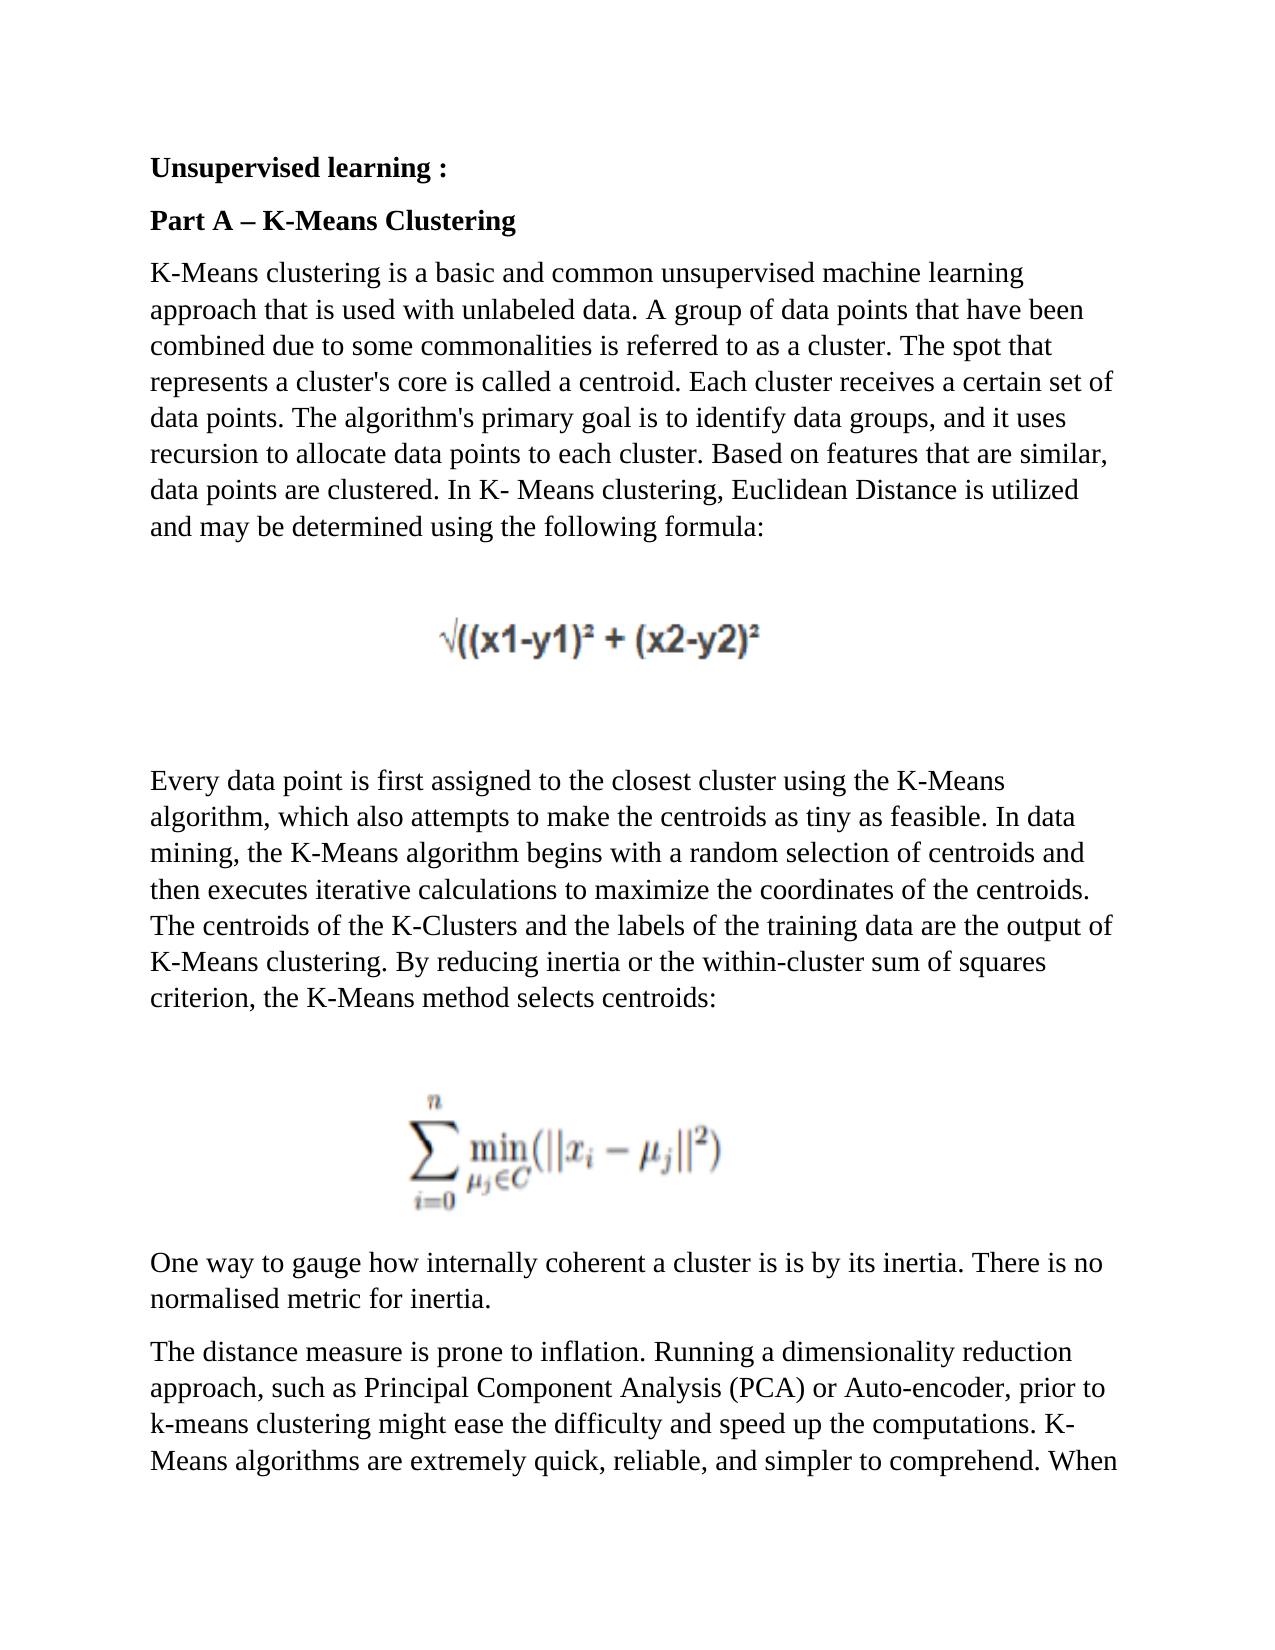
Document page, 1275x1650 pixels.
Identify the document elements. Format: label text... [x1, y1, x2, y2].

picture [150, 606, 1238, 745]
text K-Means clustering is a basic and common unsupervised machine learning approach that is used with unlabeled data. A group of data points that have been combined due to some commonalities is referred to as a cluster. The spot that represents a cluster's core is called a centroid. Each cluster receives a certain set of data points. The algorithm's primary goal is to identify data groups, and it uses recursion to allocate data points to each cluster. Based on features that are similar, data points are clustered. In K- Means clustering, Euclidean Distance is utilized and may be determined using the following formula: [150, 256, 1125, 542]
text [150, 1334, 1125, 1476]
text Part A – K-Means Clustering [150, 203, 1125, 236]
text One way to gauge how internally coherent a cluster is is by its inertia. There is no normalised metric for inertia. [150, 1245, 1125, 1315]
text Unsupervised learning : [150, 150, 1125, 183]
picture [297, 1085, 978, 1227]
text Every data point is first assigned to the closest cluster using the K-Means algorithm, which also attempts to make the centroids as tiny as feasible. In data mining, the K-Means algorithm begins with a random selection of centroids and then executes iterative calculations to maximize the coordinates of the centroids. The centroids of the K-Clusters and the labels of the training data are the output of K-Means clustering. By reducing inertia or the within-cluster sum of squares criterion, the K-Means method selects centroids: [150, 763, 1125, 1014]
